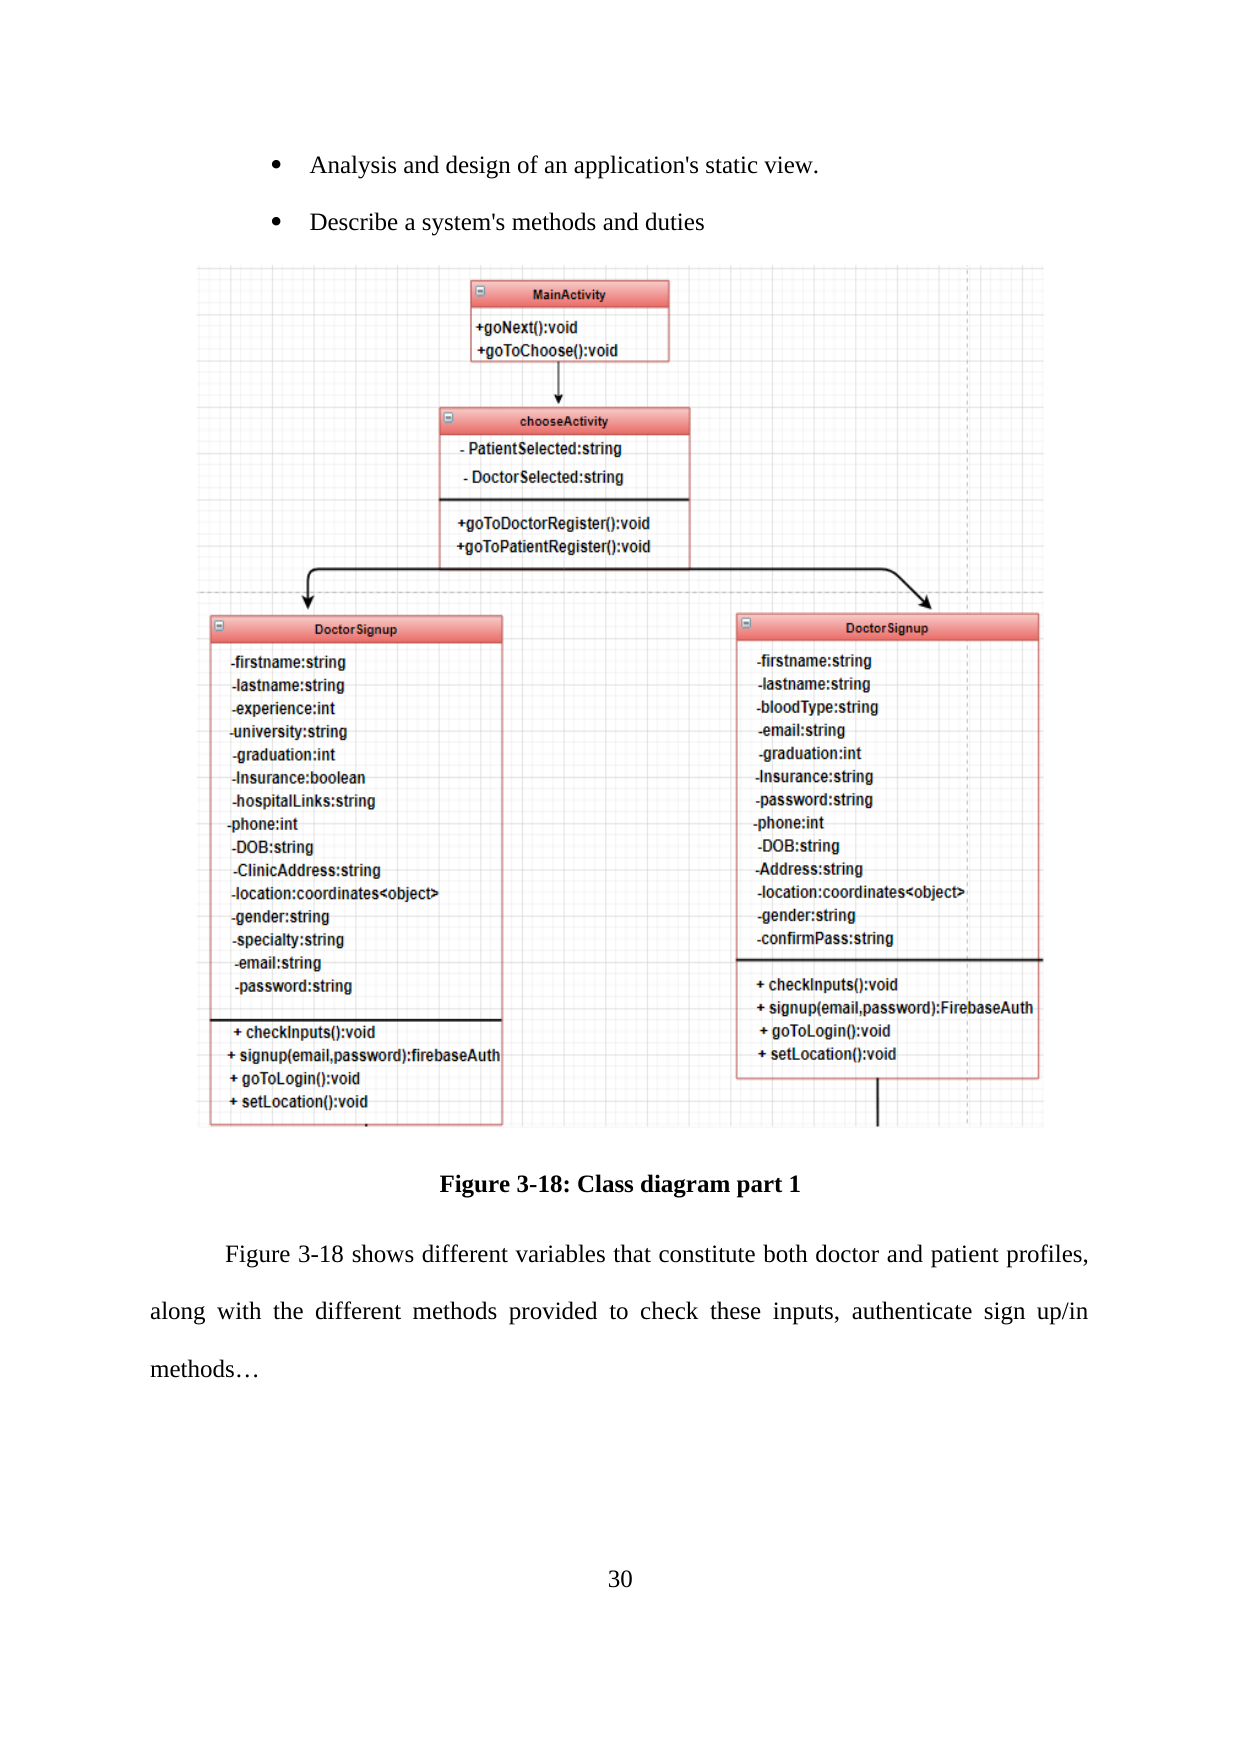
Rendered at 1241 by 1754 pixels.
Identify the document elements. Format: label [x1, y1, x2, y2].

picture [196, 265, 1044, 1128]
